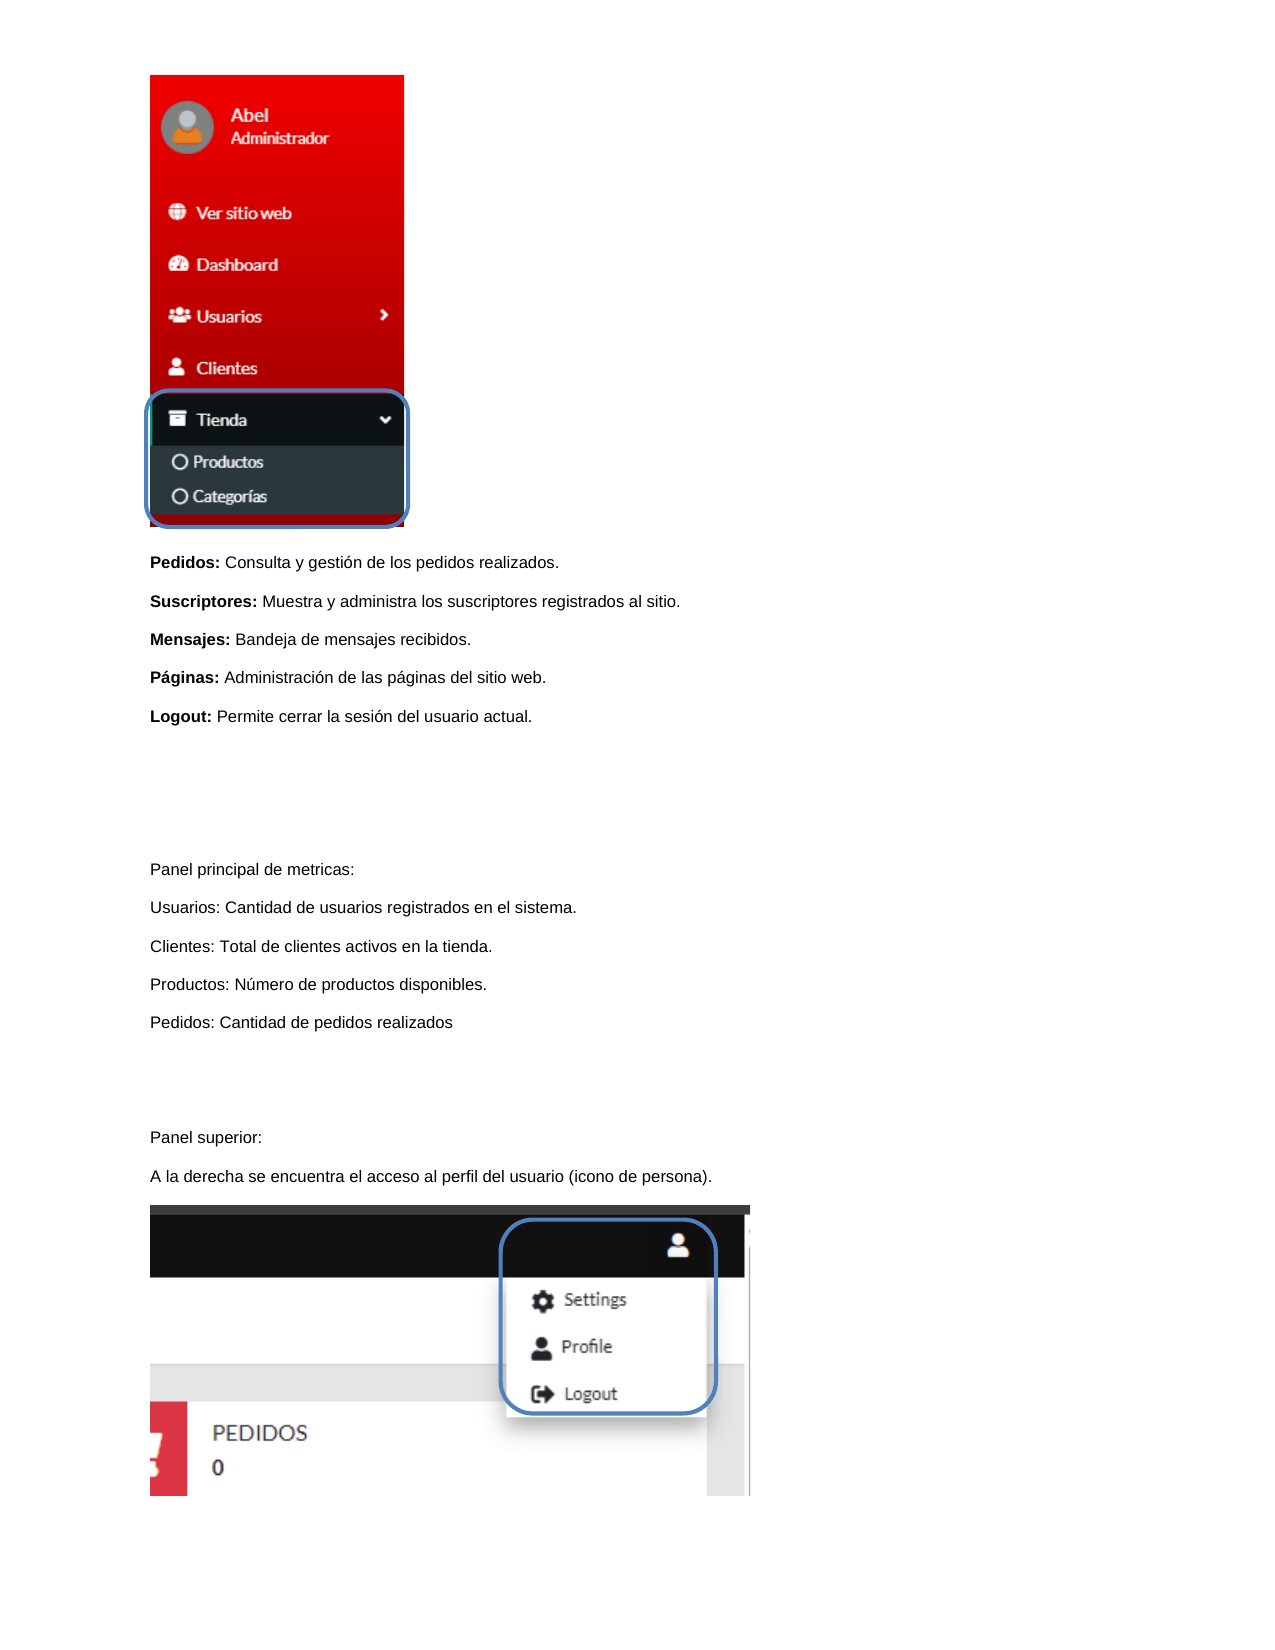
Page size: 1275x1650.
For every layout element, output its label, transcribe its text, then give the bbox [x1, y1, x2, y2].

text Pedidos: Cantidad de pedidos realizados [150, 1013, 1200, 1032]
picture [150, 393, 405, 524]
text Productos: Número de productos disponibles. [150, 975, 1200, 994]
picture [150, 1205, 750, 1496]
picture [150, 75, 405, 396]
text Logout: Permite cerrar la sesión del usuario actual. [150, 707, 1200, 726]
text Clientes: Total de clientes activos en la tienda. [150, 937, 1200, 956]
text Mensajes: Bandeja de mensajes recibidos. [150, 630, 1200, 649]
text Panel superior: A la derecha se encuentra el acceso al perfil del usuario (icono de persona). [150, 1128, 1200, 1186]
text Páginas: Administración de las páginas del sitio web. [150, 668, 1200, 687]
text Pedidos: Consulta y gestión de los pedidos realizados. [150, 553, 1200, 572]
text Panel principal de metricas: Usuarios: Cantidad de usuarios registrados en el sistema. [150, 860, 1200, 917]
text Suscriptores: Muestra y administra los suscriptores registrados al sitio. [150, 592, 1200, 611]
picture [398, 521, 405, 527]
